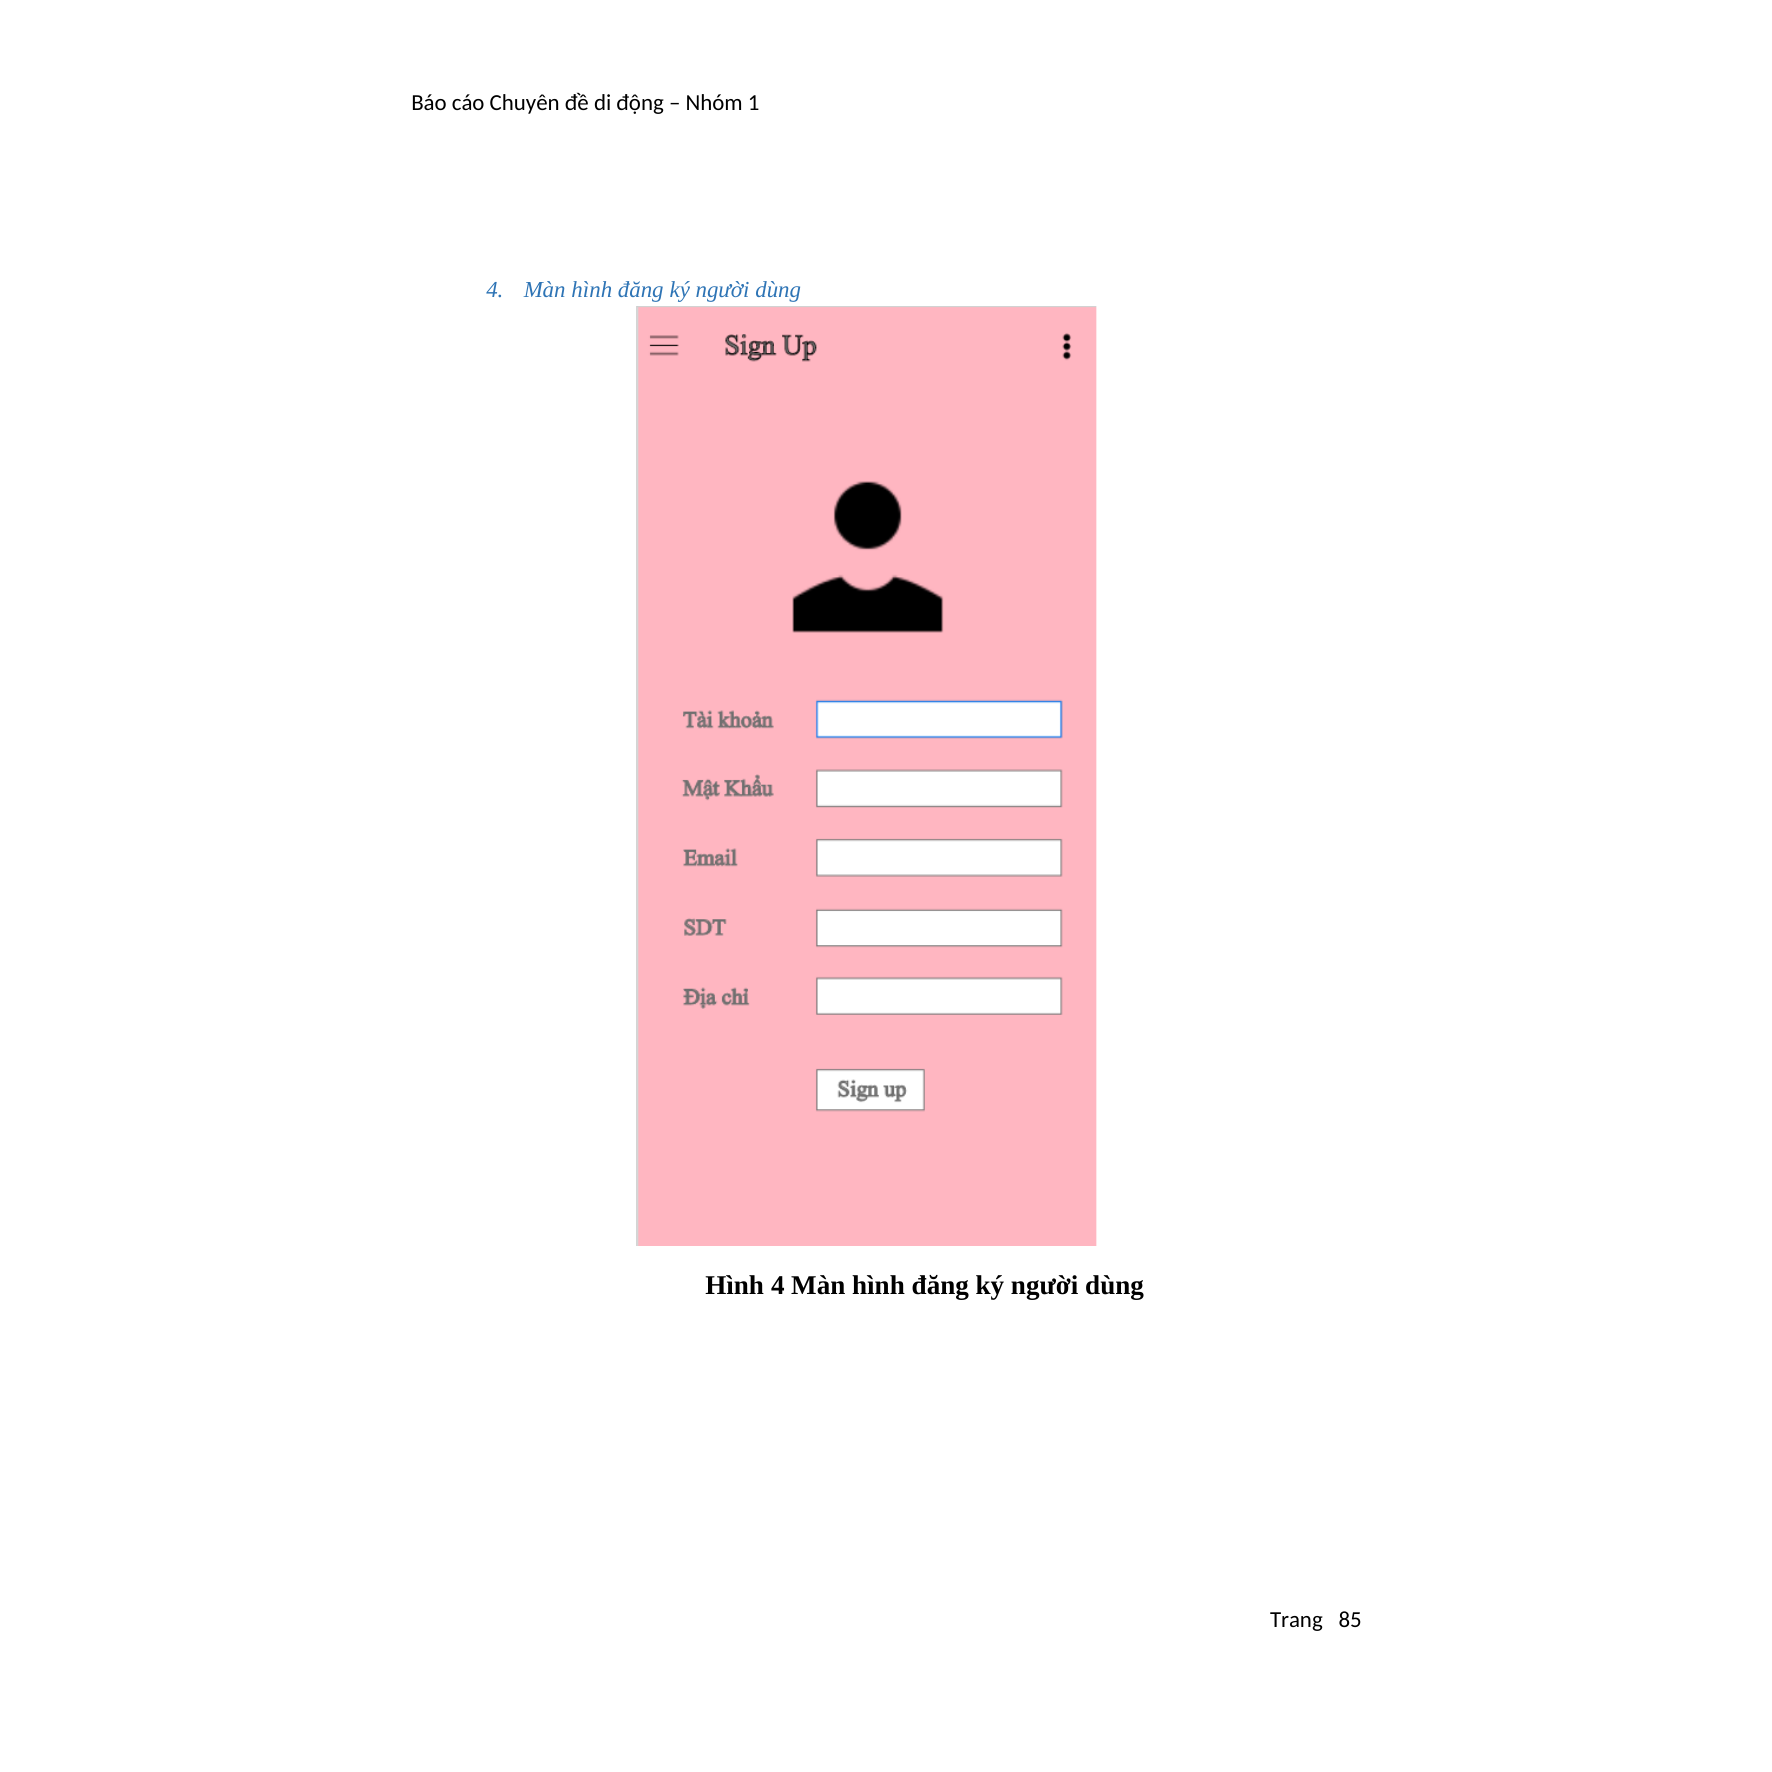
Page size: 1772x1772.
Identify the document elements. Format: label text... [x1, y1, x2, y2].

picture [636, 306, 1097, 1246]
text Hình 4 Màn hình đăng ký người dùng [486, 1269, 1363, 1300]
subtitle Màn hình đăng ký người dùng [486, 276, 1361, 303]
